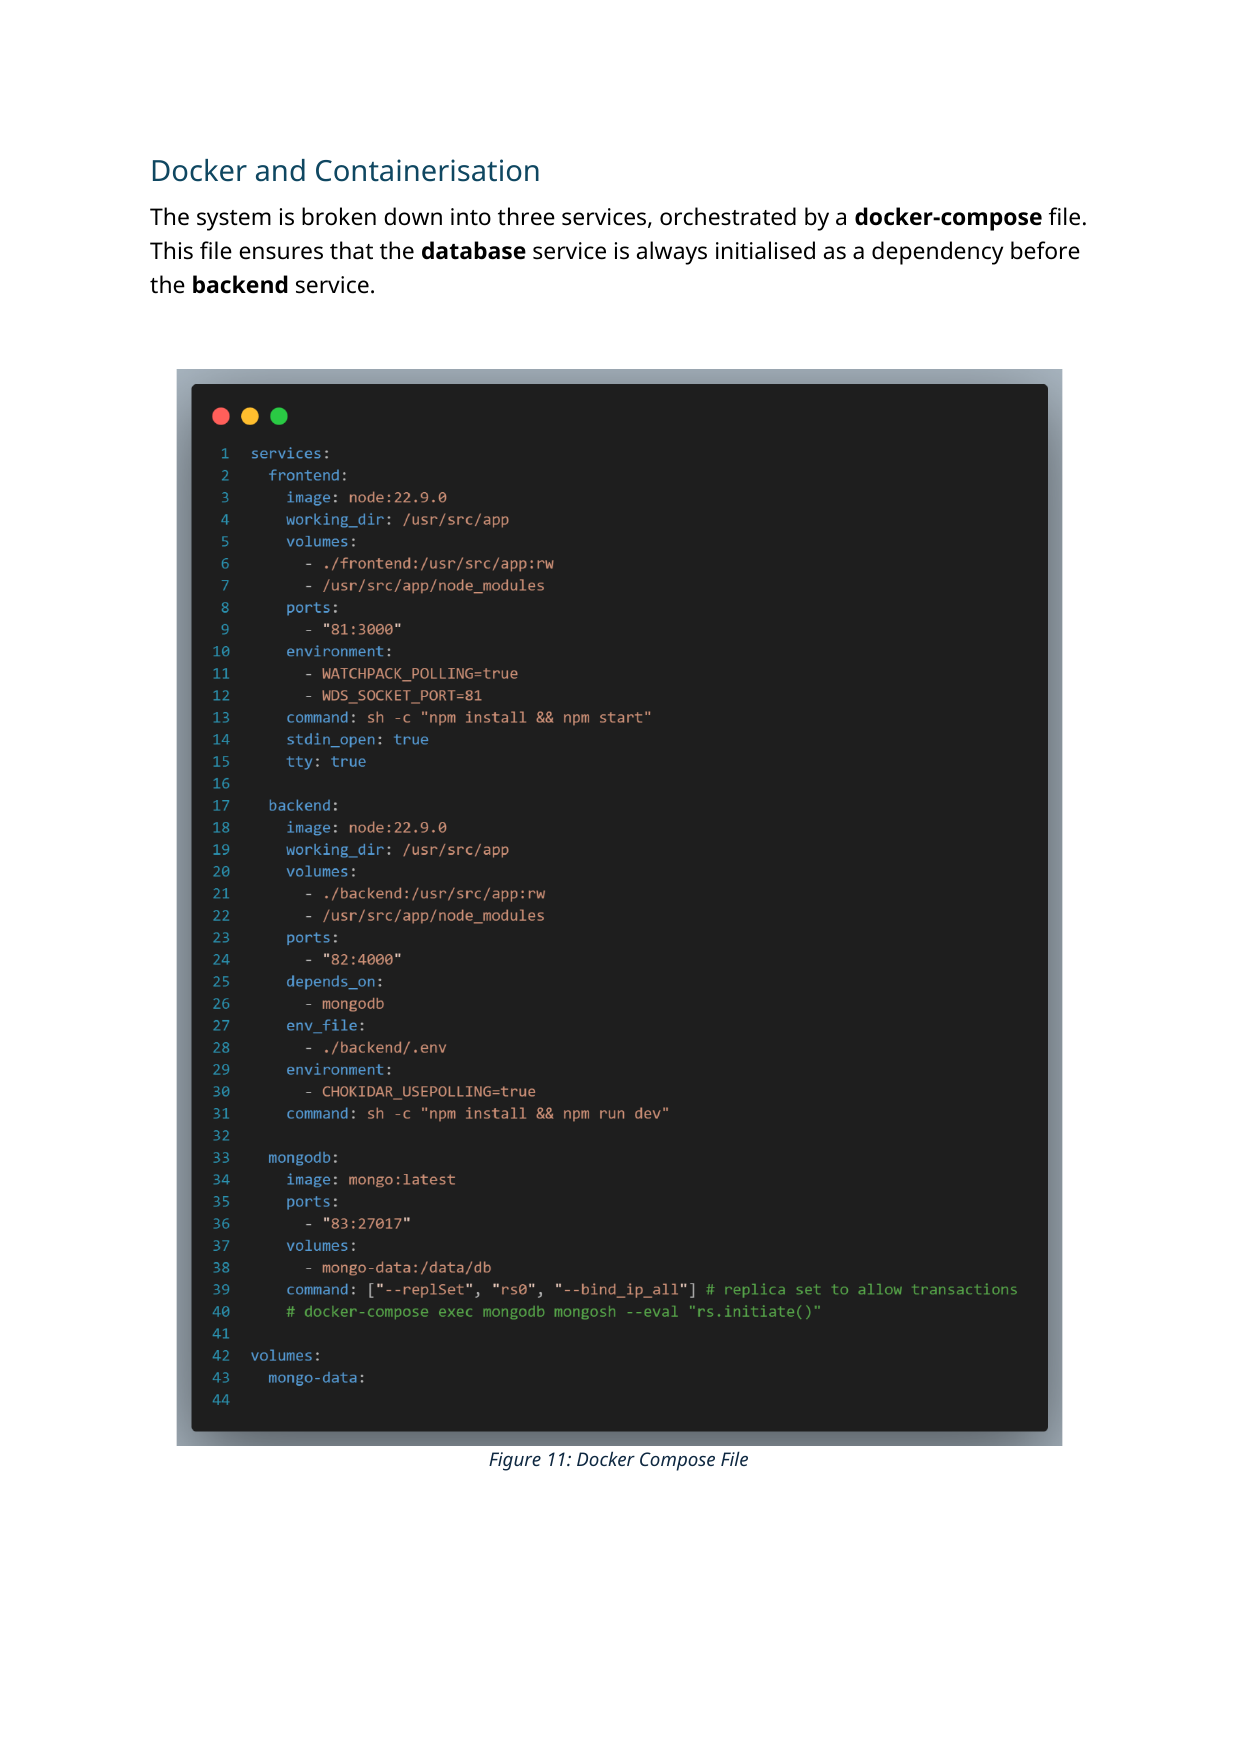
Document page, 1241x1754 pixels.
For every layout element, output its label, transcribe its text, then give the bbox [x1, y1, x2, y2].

picture [176, 369, 1063, 1446]
table_header Figure : Docker Compose File [150, 370, 1089, 1492]
subtitle Docker and Containerisation [150, 150, 1090, 190]
text The system is broken down into three services, orchestrated by a docker-compose file. This file ensures that the database service is always initialised as a dependency before the backend service. [150, 201, 1090, 300]
